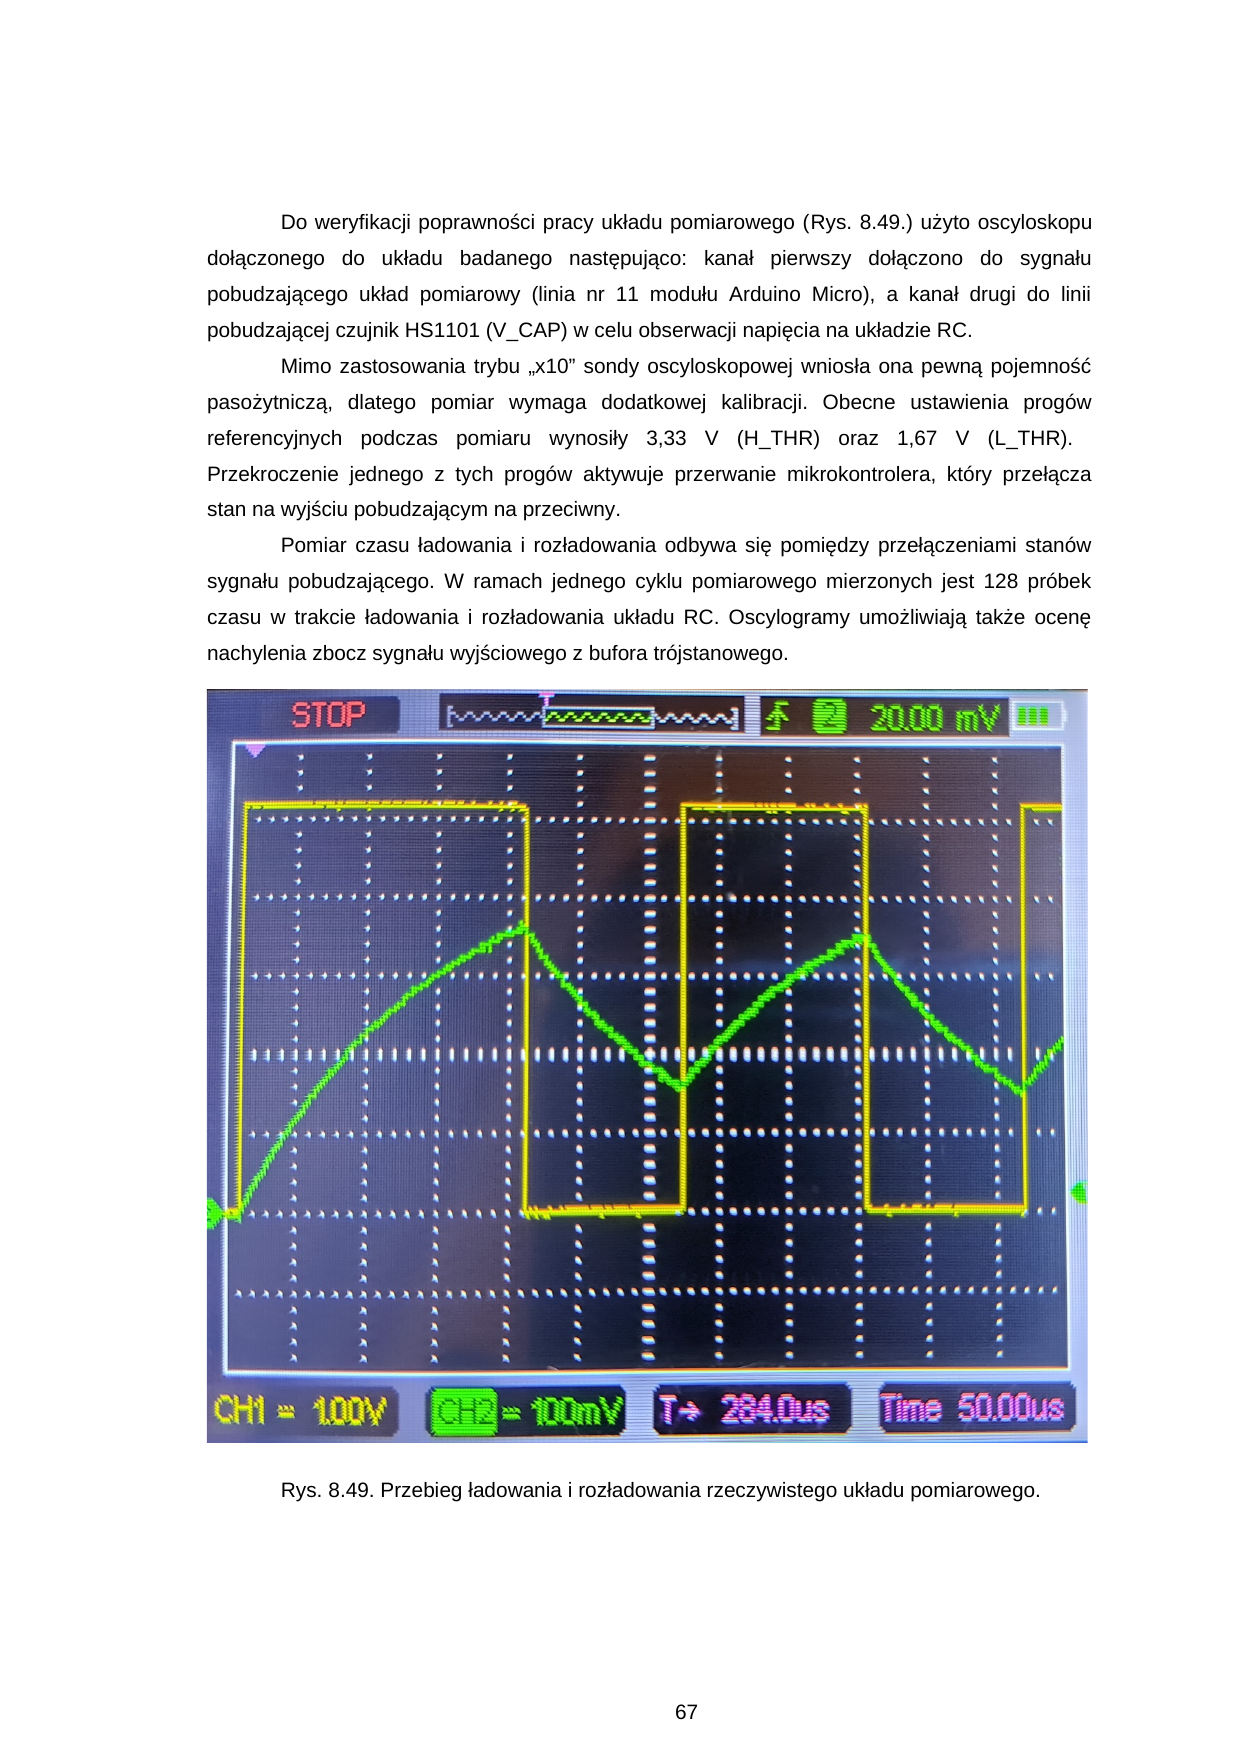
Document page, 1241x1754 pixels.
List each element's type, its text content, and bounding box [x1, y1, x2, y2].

text Pomiar czasu ładowania i rozładowania odbywa się pomiędzy przełączeniami stanów sygnału pobudzającego. W ramach jednego cyklu pomiarowego mierzonych jest 128 próbek czasu w trakcie ładowania i rozładowania układu RC. Oscylogramy umożliwiają także ocenę nachylenia zbocz sygnału wyjściowego z bufora trójstanowego. [207, 533, 1092, 665]
text Mimo zastosowania trybu „x10” sondy oscyloskopowej wniosła ona pewną pojemność pasożytniczą, dlatego pomiar wymaga dodatkowej kalibracji. Obecne ustawienia progów referencyjnych podczas pomiaru wynosiły 3,33 V (H_THR) oraz 1,67 V (L_THR). Przekroczenie jednego z tych progów aktywuje przerwanie mikrokontrolera, który przełącza stan na wyjściu pobudzającym na przeciwny. [207, 353, 1092, 521]
picture [206, 689, 1088, 1443]
